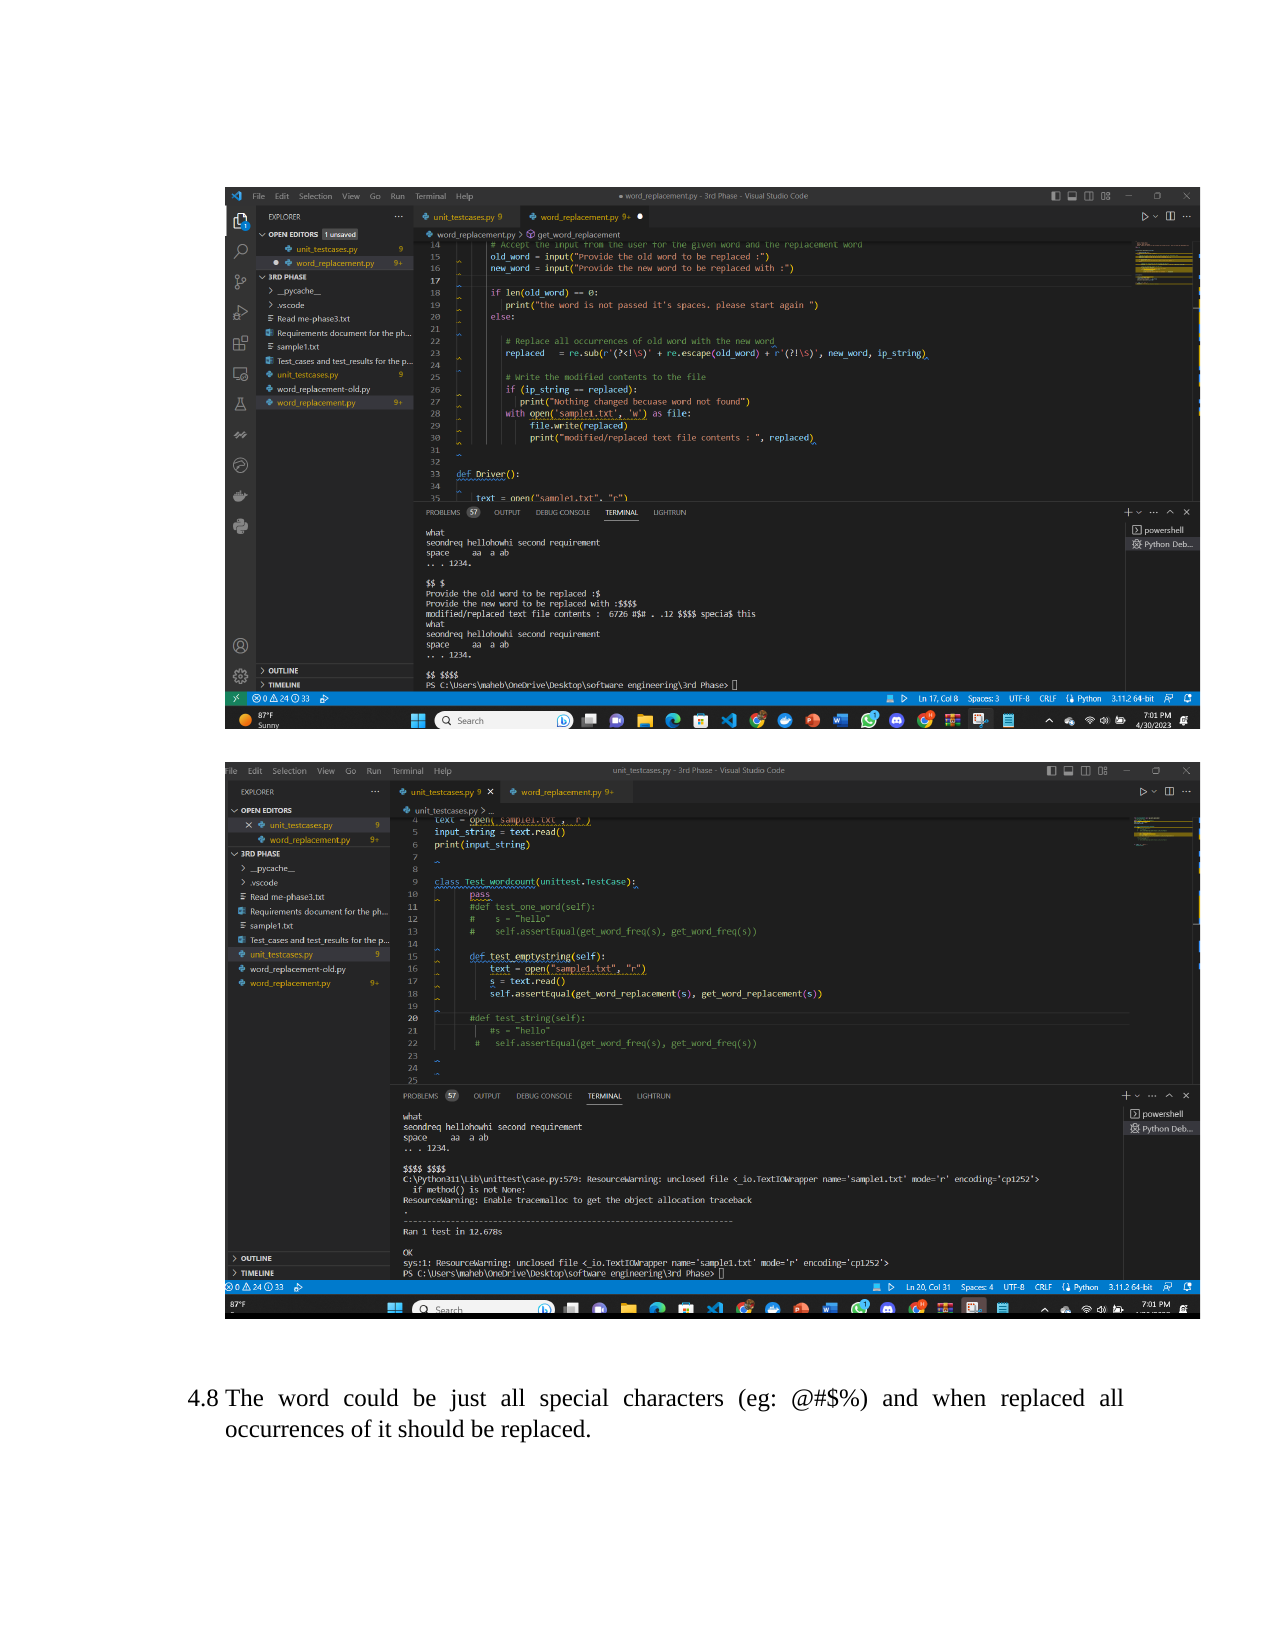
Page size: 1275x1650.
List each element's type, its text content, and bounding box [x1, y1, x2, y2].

list The word could be just all special characters (eg: @#$%) and when replaced all occurrences of it should be replaced. [187, 1383, 1125, 1443]
picture [225, 187, 1200, 729]
picture [225, 762, 1200, 1319]
